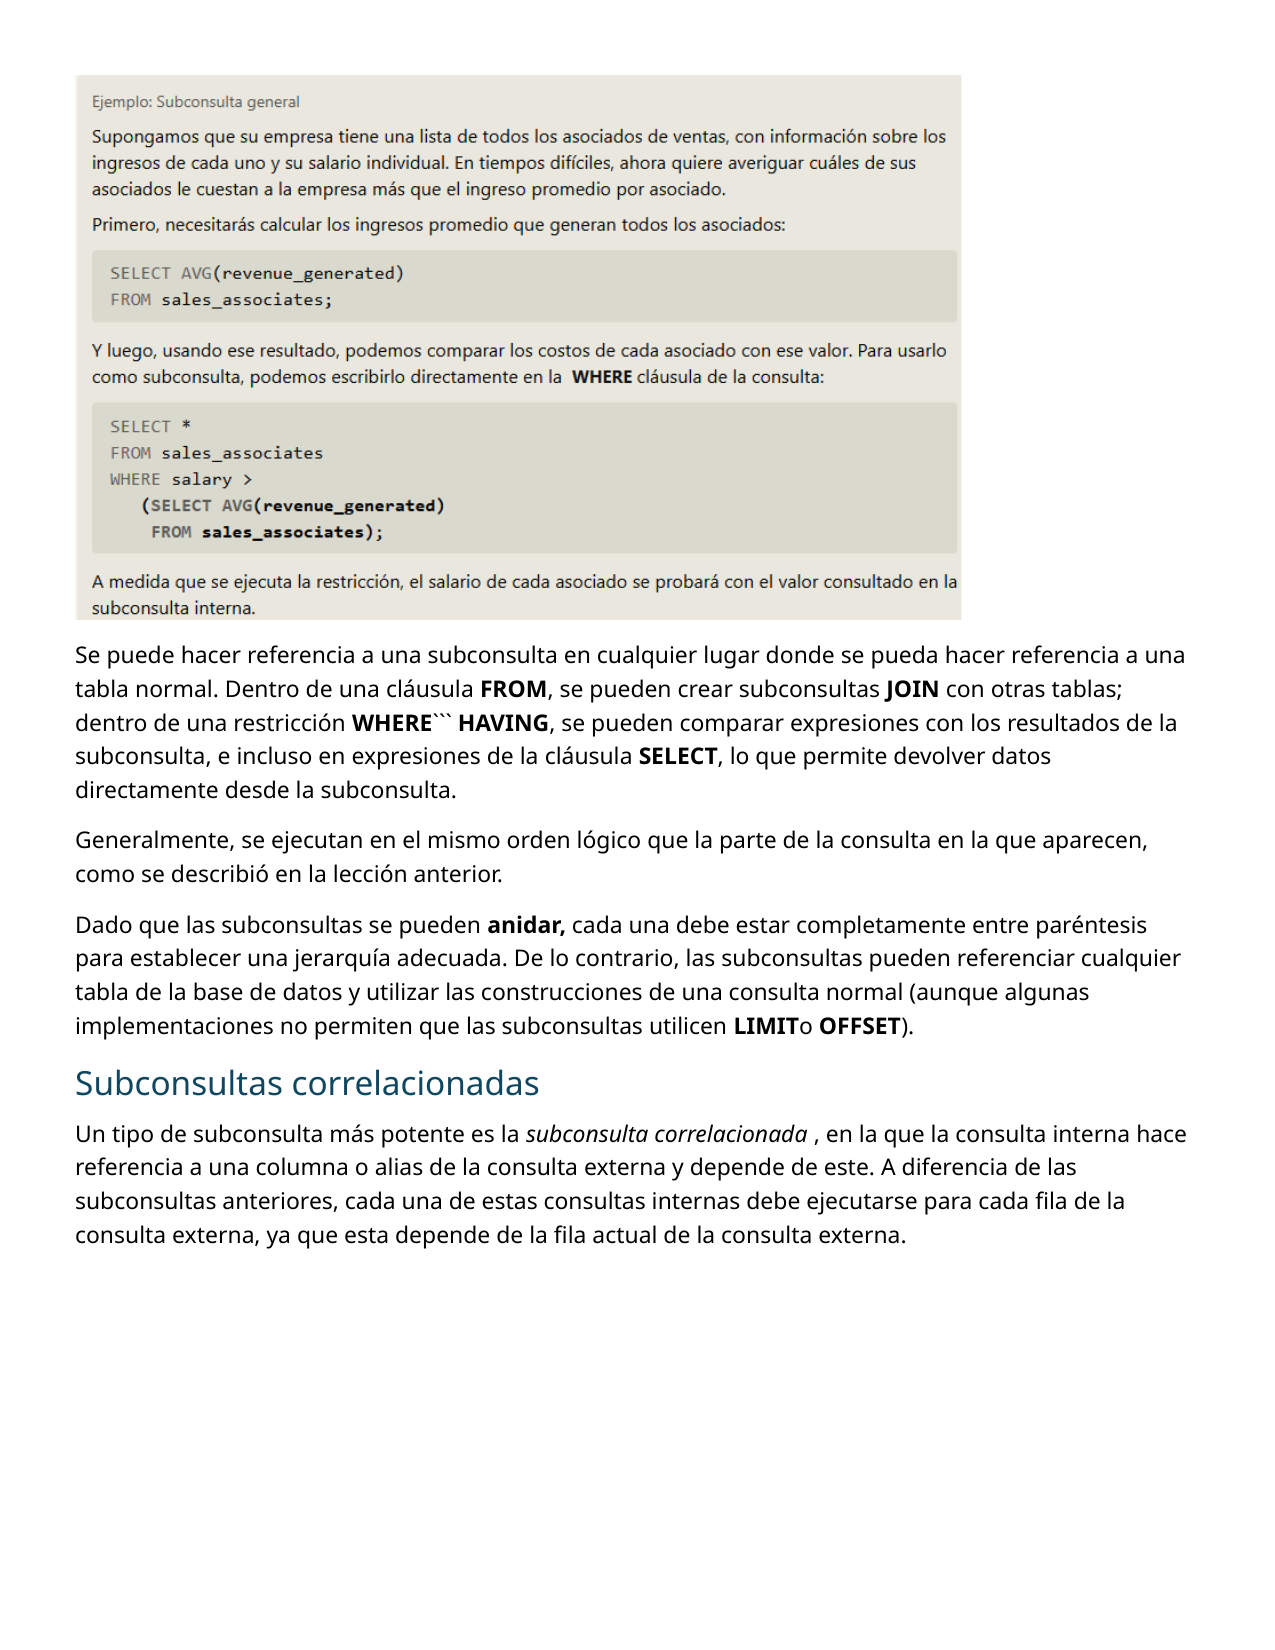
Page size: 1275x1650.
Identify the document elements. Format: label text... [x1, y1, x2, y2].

subtitle Subconsultas correlacionadas [75, 1060, 1200, 1106]
text Generalmente, se ejecutan en el mismo orden lógico que la parte de la consulta en la que aparecen, como se describió en la lección anterior. [75, 824, 1200, 889]
picture [75, 75, 962, 620]
text Se puede hacer referencia a una subconsulta en cualquier lugar donde se pueda hacer referencia a una tabla normal. Dentro de una cláusula FROM, se pueden crear subconsultas JOIN con otras tablas; dentro de una restricción WHERE``` HAVING, se pueden comparar expresiones con los resultados de la subconsulta, e incluso en expresiones de la cláusula SELECT, lo que permite devolver datos directamente desde la subconsulta. [75, 639, 1200, 805]
text Dado que las subconsultas se pueden anidar, cada una debe estar completamente entre paréntesis para establecer una jerarquía adecuada. De lo contrario, las subconsultas pueden referenciar cualquier tabla de la base de datos y utilizar las construcciones de una consulta normal (aunque algunas implementaciones no permiten que las subconsultas utilicen LIMITo OFFSET). [75, 908, 1200, 1041]
text Un tipo de subconsulta más potente es la subconsulta correlacionada , en la que la consulta interna hace referencia a una columna o alias de la consulta externa y depende de este. A diferencia de las subconsultas anteriores, cada una de estas consultas internas debe ejecutarse para cada fila de la consulta externa, ya que esta depende de la fila actual de la consulta externa. [75, 1117, 1200, 1250]
